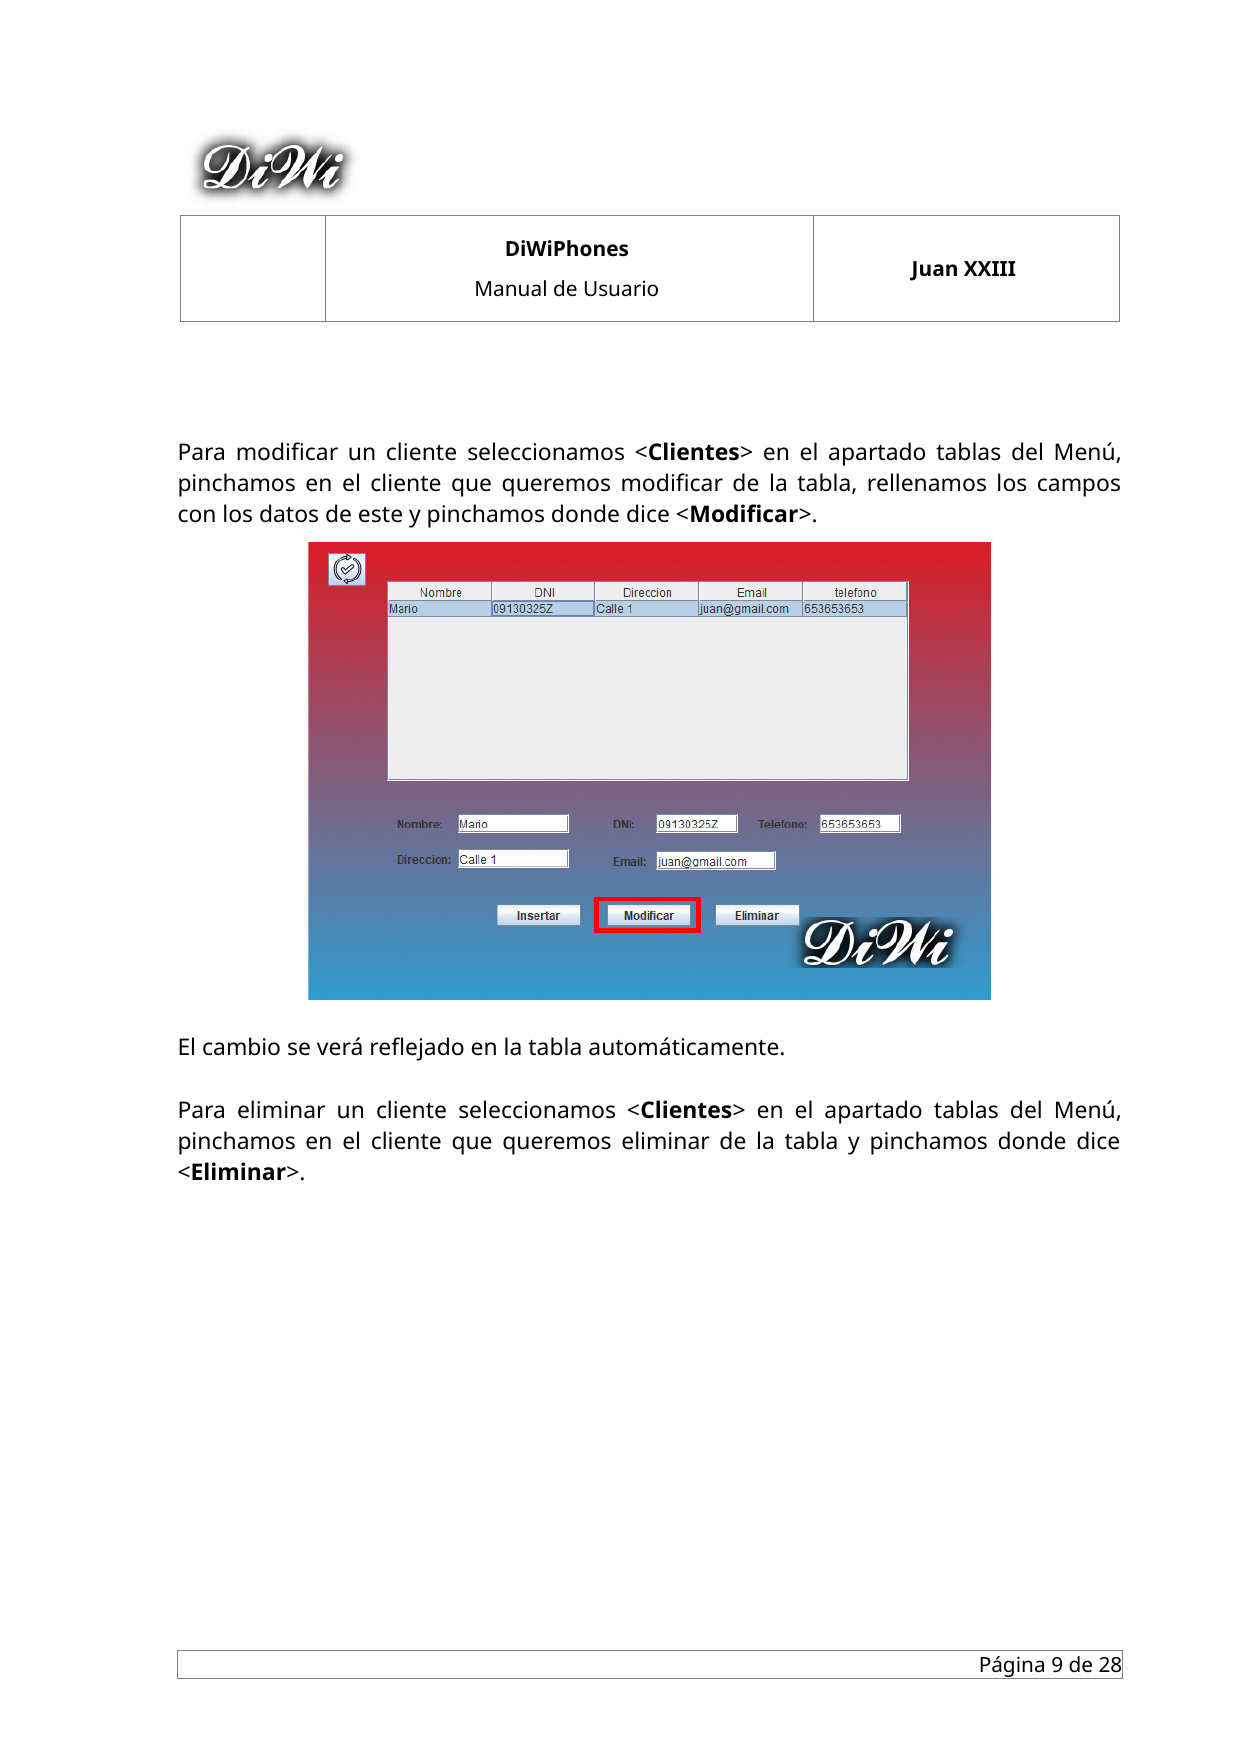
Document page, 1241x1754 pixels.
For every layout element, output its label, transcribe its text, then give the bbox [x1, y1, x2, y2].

text El cambio se verá reflejado en la tabla automáticamente. [177, 1031, 1122, 1062]
text Para modificar un cliente seleccionamos <Clientes> en el apartado tablas del Menú, pinchamos en el cliente que queremos modificar de la tabla, rellenamos los campos con los datos de este y pinchamos donde dice <Modificar>. [177, 436, 1122, 529]
picture [177, 118, 369, 215]
picture [308, 542, 992, 1000]
text Para eliminar un cliente seleccionamos <Clientes> en el apartado tablas del Menú, pinchamos en el cliente que queremos eliminar de la tabla y pinchamos donde dice <Eliminar>. [177, 1094, 1122, 1187]
